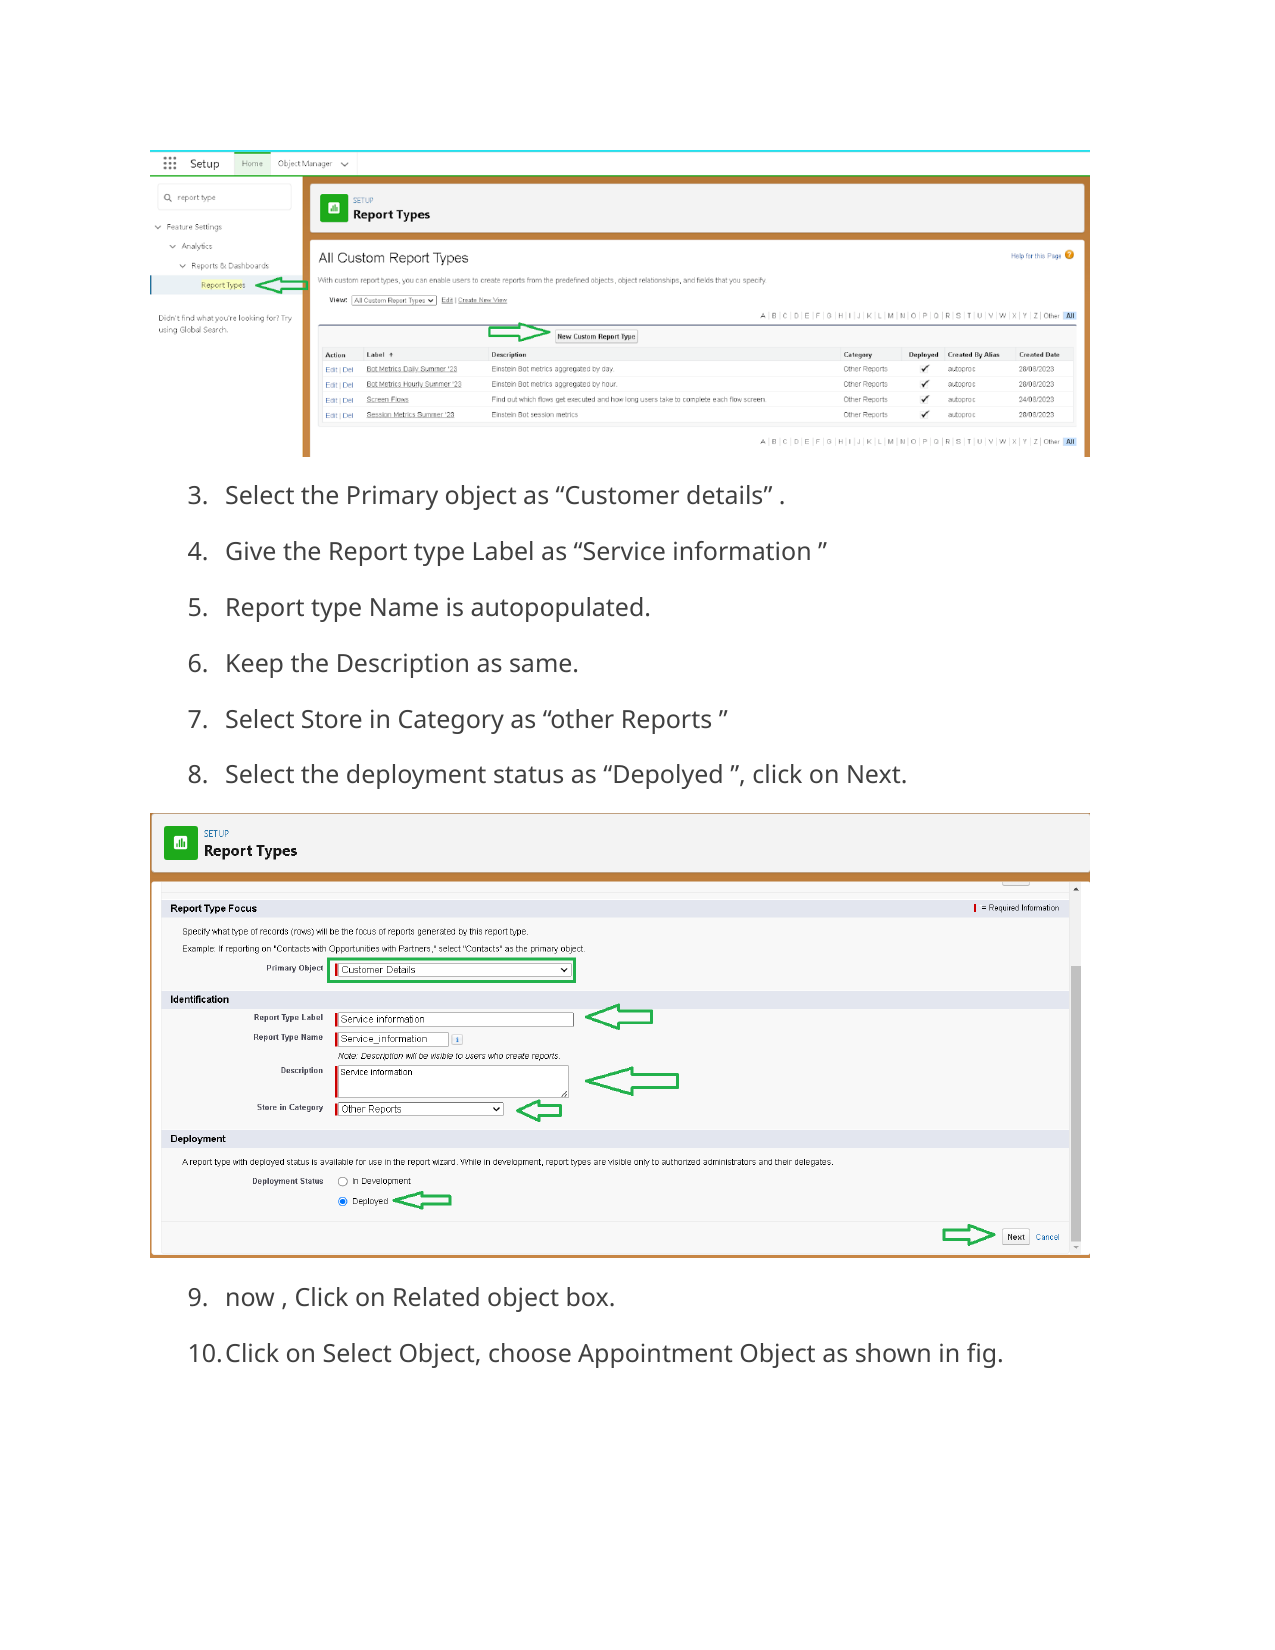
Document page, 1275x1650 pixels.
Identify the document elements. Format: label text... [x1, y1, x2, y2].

list Give the Report type Label as “Service information ” [187, 534, 1125, 568]
list Select the Primary object as “Customer details” . [187, 478, 1125, 512]
list Click on Select Object, choose Appointment Object as shown in fig. [187, 1336, 1125, 1370]
list Keep the Description as same. [187, 646, 1125, 679]
list Select the deployment status as “Depolyed ”, click on Next. [187, 757, 1125, 791]
list Report type Name is autopopulated. [187, 590, 1125, 624]
list Select Store in Category as “other Reports ” [187, 701, 1125, 735]
list now , Click on Related object box. [187, 1280, 1125, 1314]
picture [150, 150, 1090, 457]
picture [150, 813, 1090, 1258]
